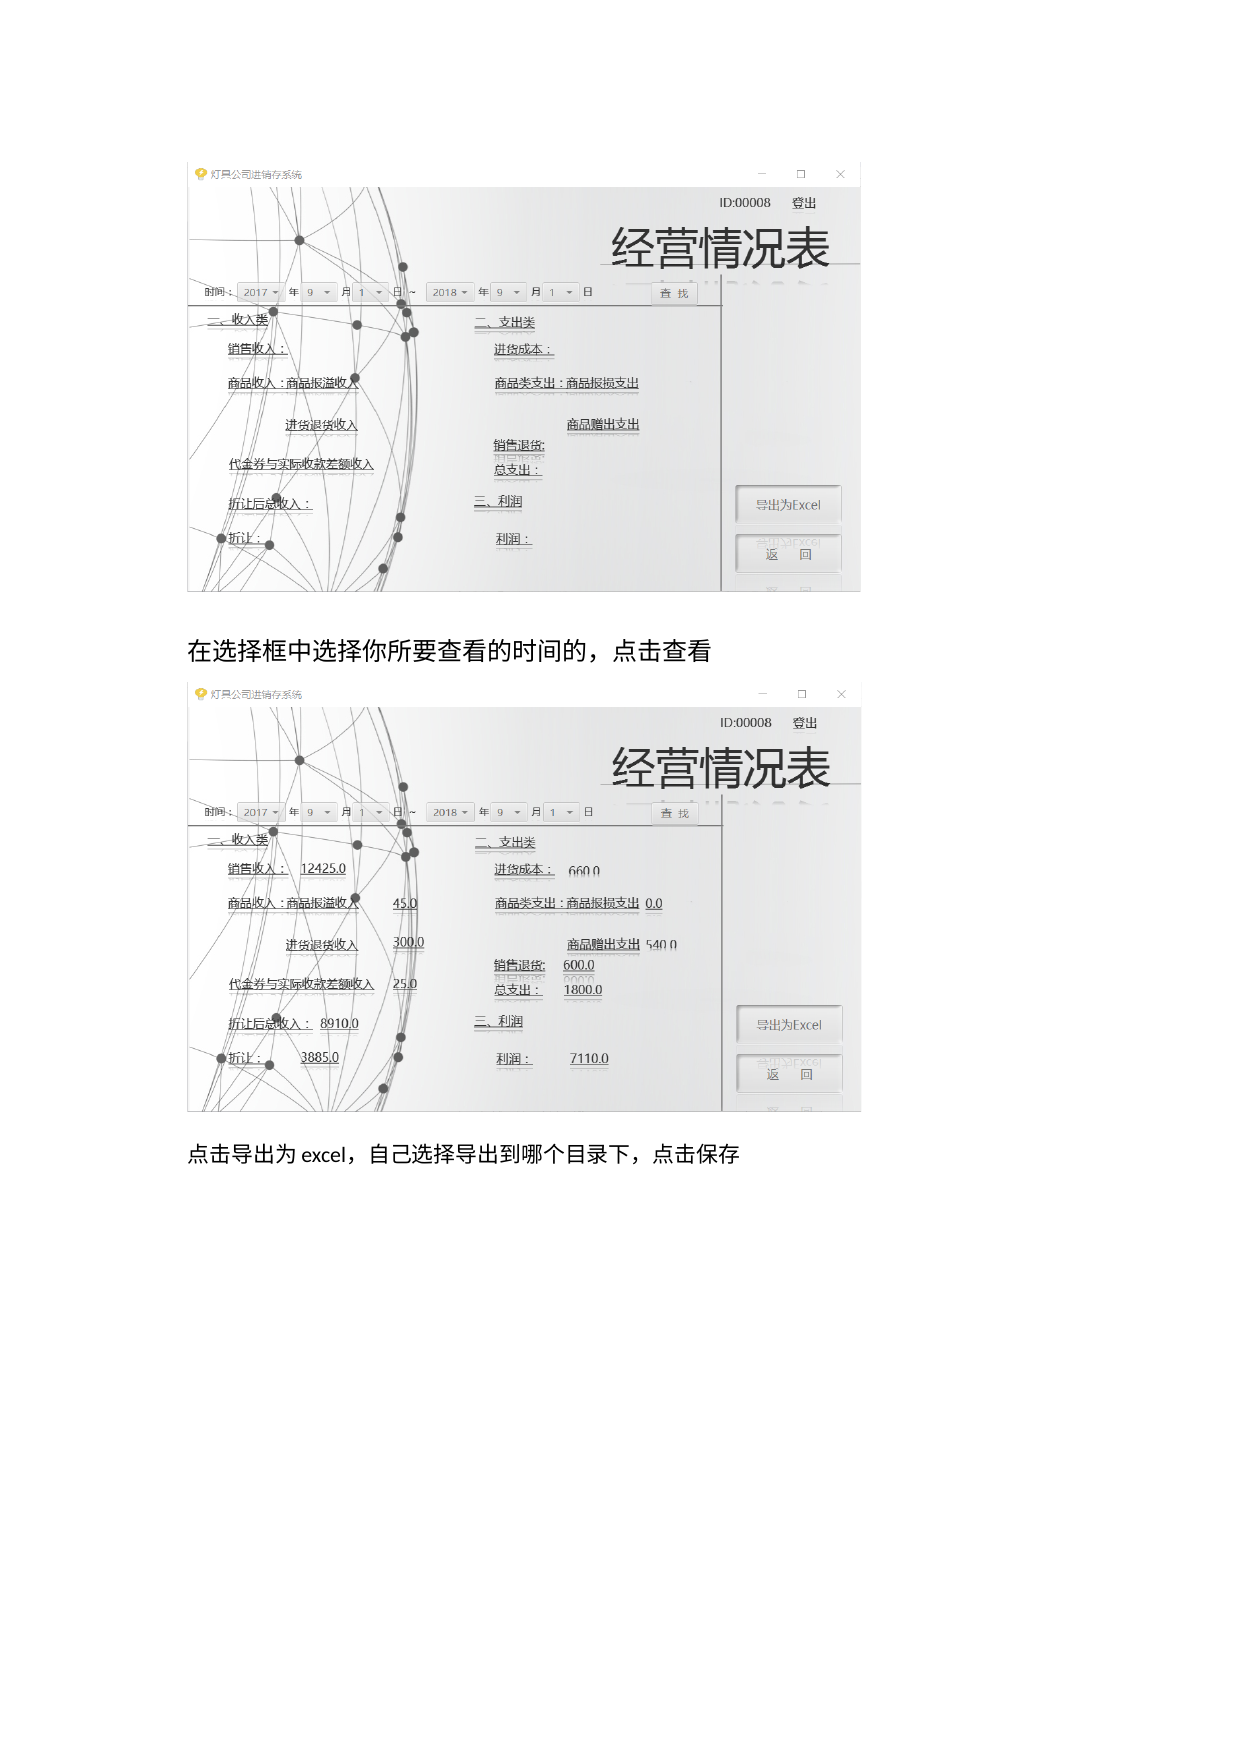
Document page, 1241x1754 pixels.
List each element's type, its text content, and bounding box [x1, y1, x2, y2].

picture [187, 682, 862, 1112]
text 在选择框中选择你所要查看的时间的，点击查看 [187, 617, 1053, 682]
picture [187, 162, 861, 592]
list 点击导出为excel，自己选择导出到哪个目录下，点击保存 [187, 1137, 1053, 1169]
